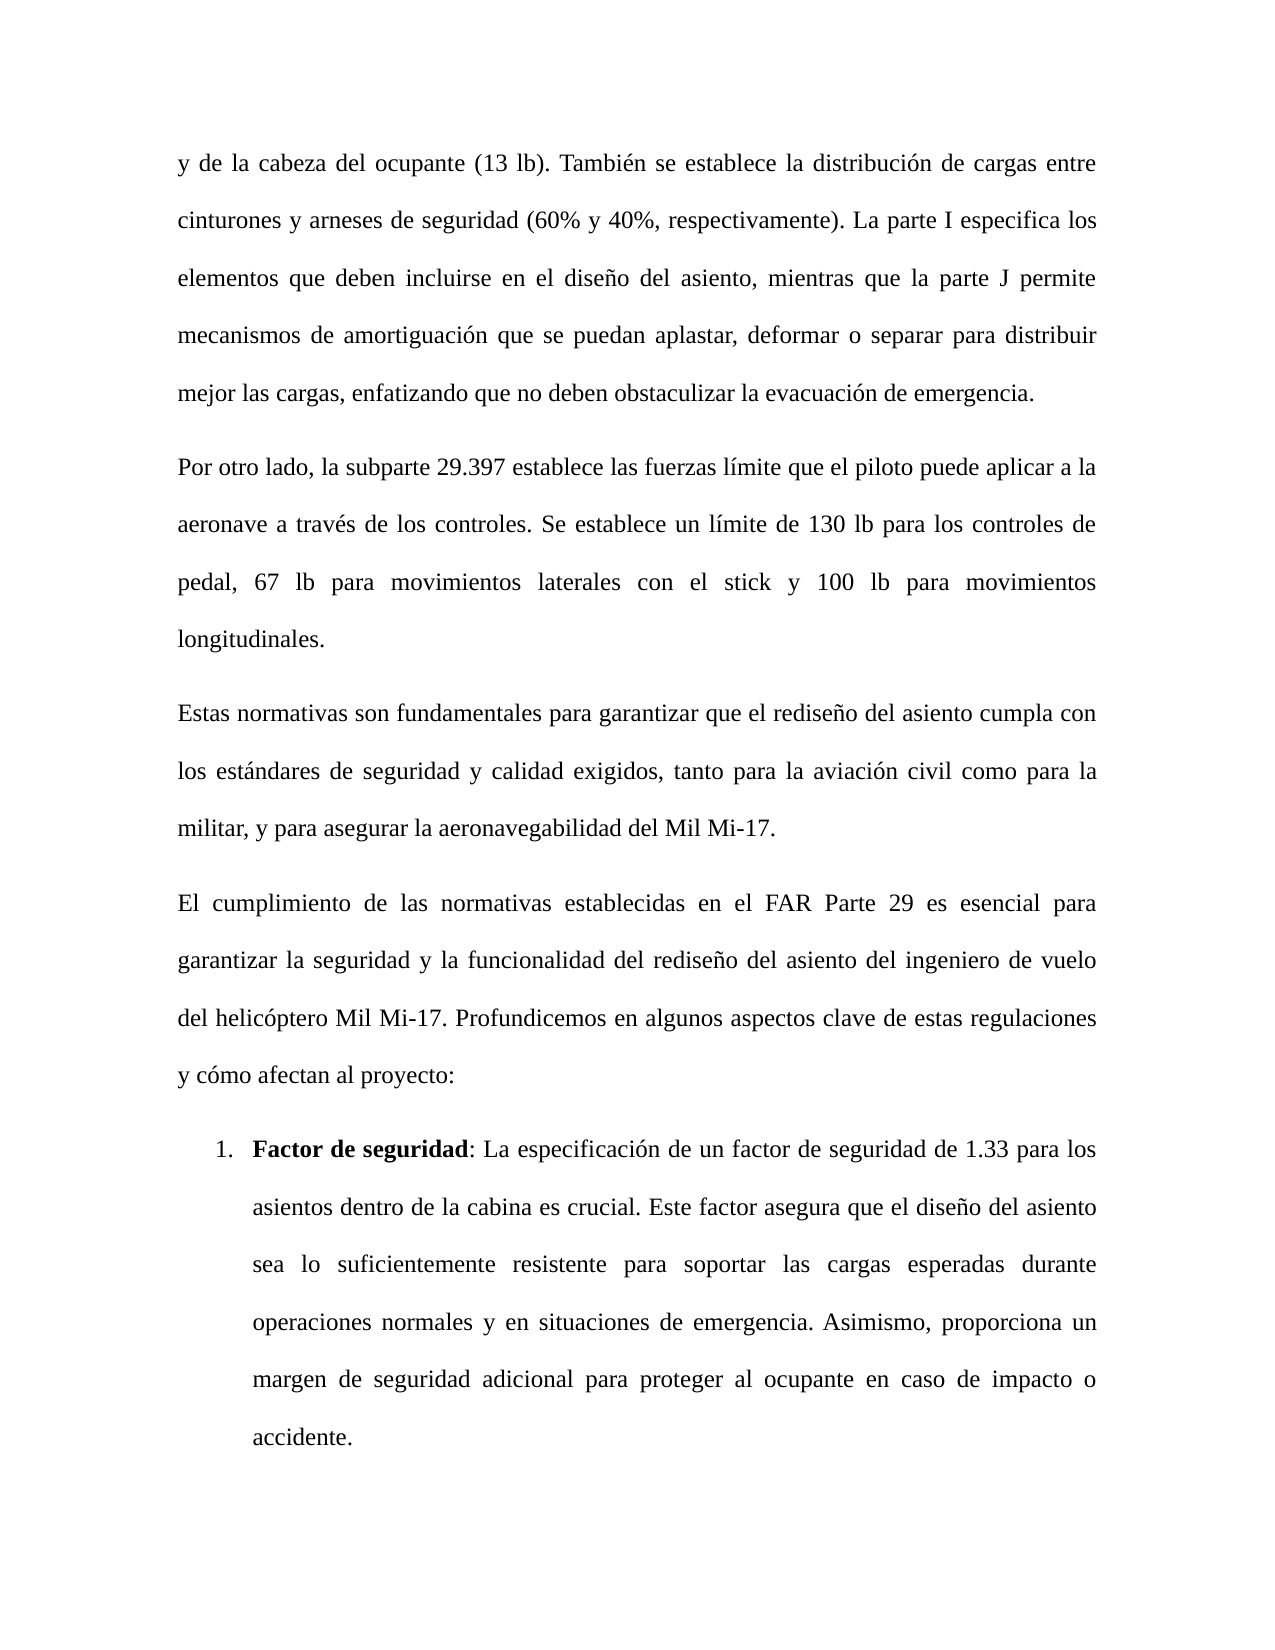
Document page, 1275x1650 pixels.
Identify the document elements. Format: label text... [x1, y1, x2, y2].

list Factor de seguridad: La especificación de un factor de seguridad de 1.33 para los asientos dentro de la cabina es crucial. Este factor asegura que el diseño del asiento sea lo suficientemente resistente para soportar las cargas esperadas durante operaciones normales y en situaciones de emergencia. Asimismo, proporciona un margen de seguridad adicional para proteger al ocupante en caso de impacto o accidente. [215, 1134, 1098, 1451]
text Estas normativas son fundamentales para garantizar que el rediseño del asiento cumpla con los estándares de seguridad y calidad exigidos, tanto para la aviación civil como para la militar, y para asegurar la aeronavegabilidad del Mil Mi-17. [177, 698, 1098, 842]
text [177, 148, 1098, 406]
text Por otro lado, la subparte 29.397 establece las fuerzas límite que el piloto puede aplicar a la aeronave a través de los controles. Se establece un límite de 130 lb para los controles de pedal, 67 lb para movimientos laterales con el stick y 100 lb para movimientos longitudinales. [177, 452, 1098, 653]
text El cumplimiento de las normativas establecidas en el FAR Parte 29 es esencial para garantizar la seguridad y la funcionalidad del rediseño del asiento del ingeniero de vuelo del helicóptero Mil Mi-17. Profundicemos en algunos aspectos clave de estas regulaciones y cómo afectan al proyecto: [177, 888, 1098, 1089]
